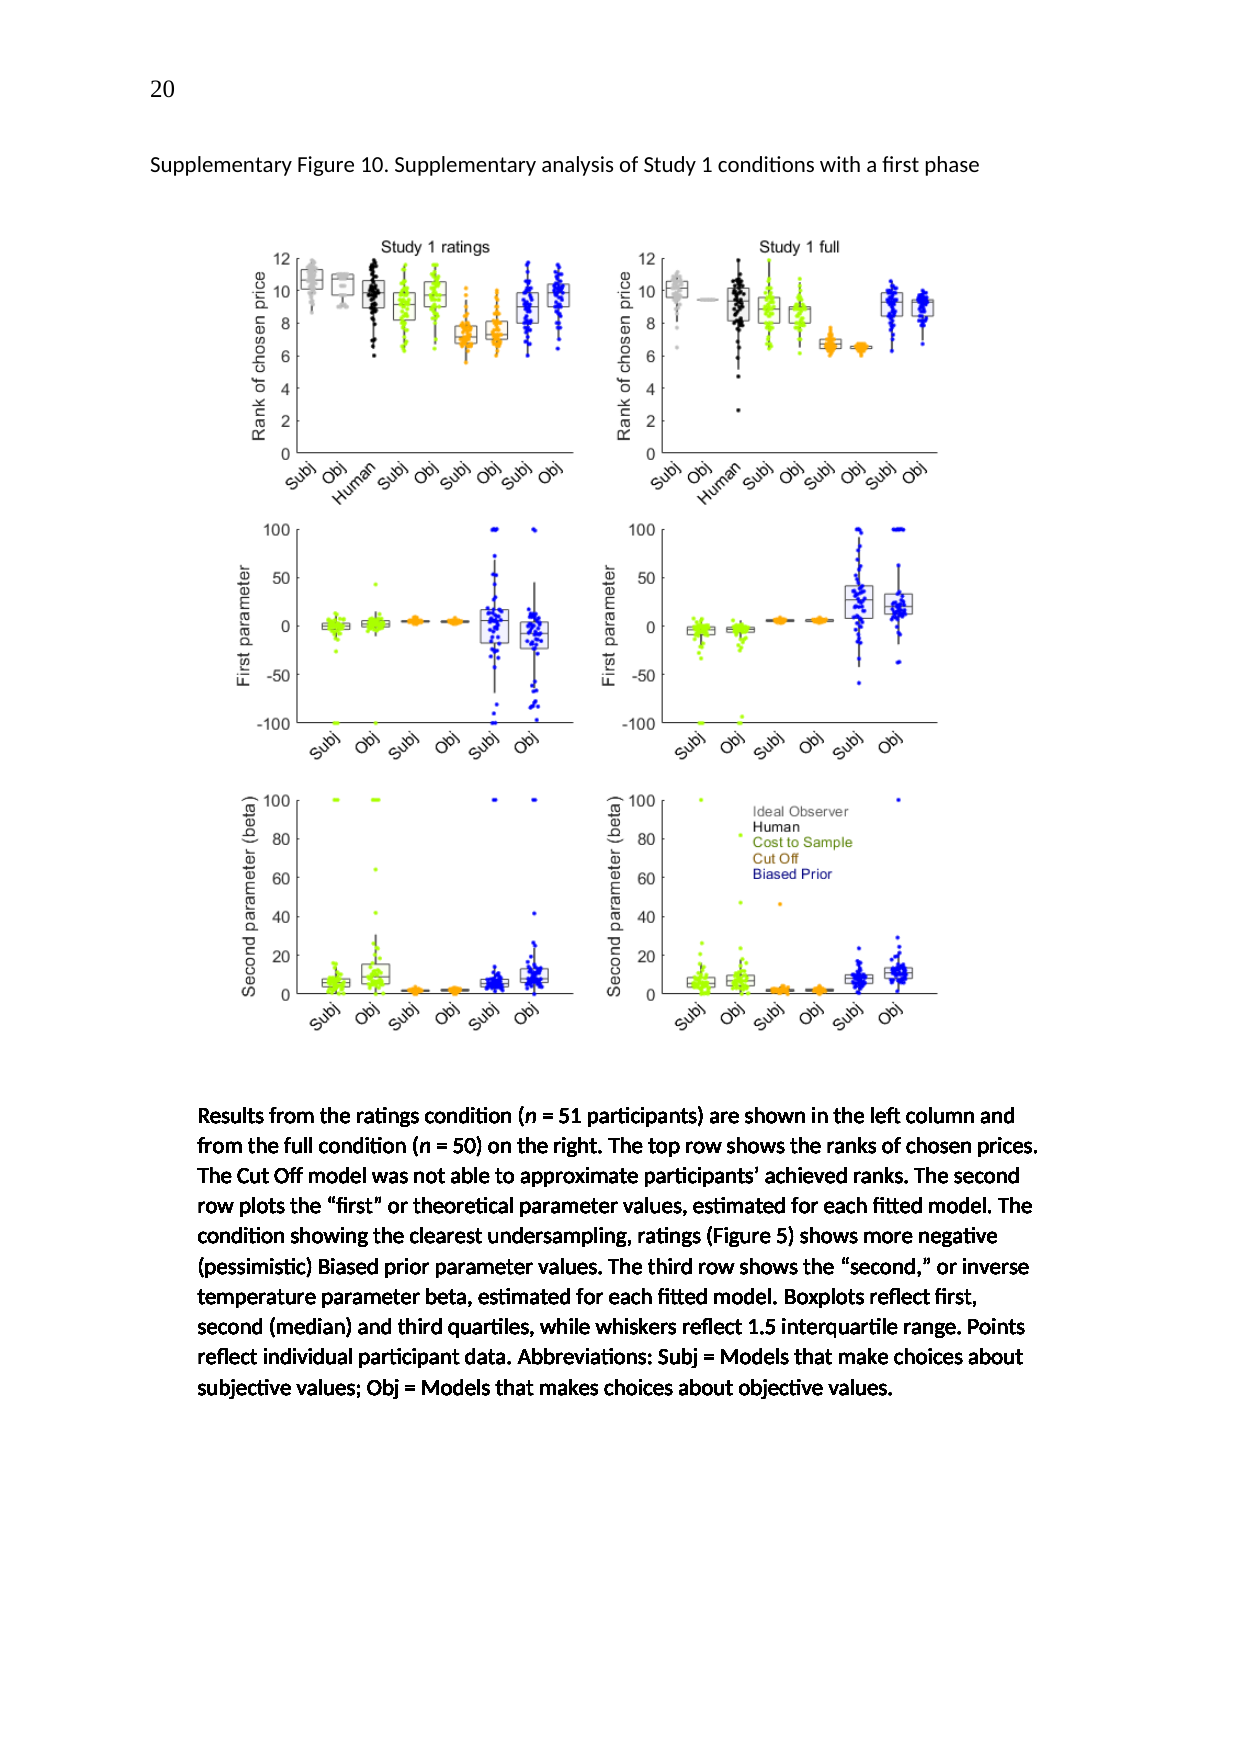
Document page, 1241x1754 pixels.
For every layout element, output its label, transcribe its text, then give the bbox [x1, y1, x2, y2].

text Supplementary Figure 10. Supplementary analysis of Study 1 conditions with a first phase [150, 150, 1090, 178]
picture [189, 190, 1017, 1094]
